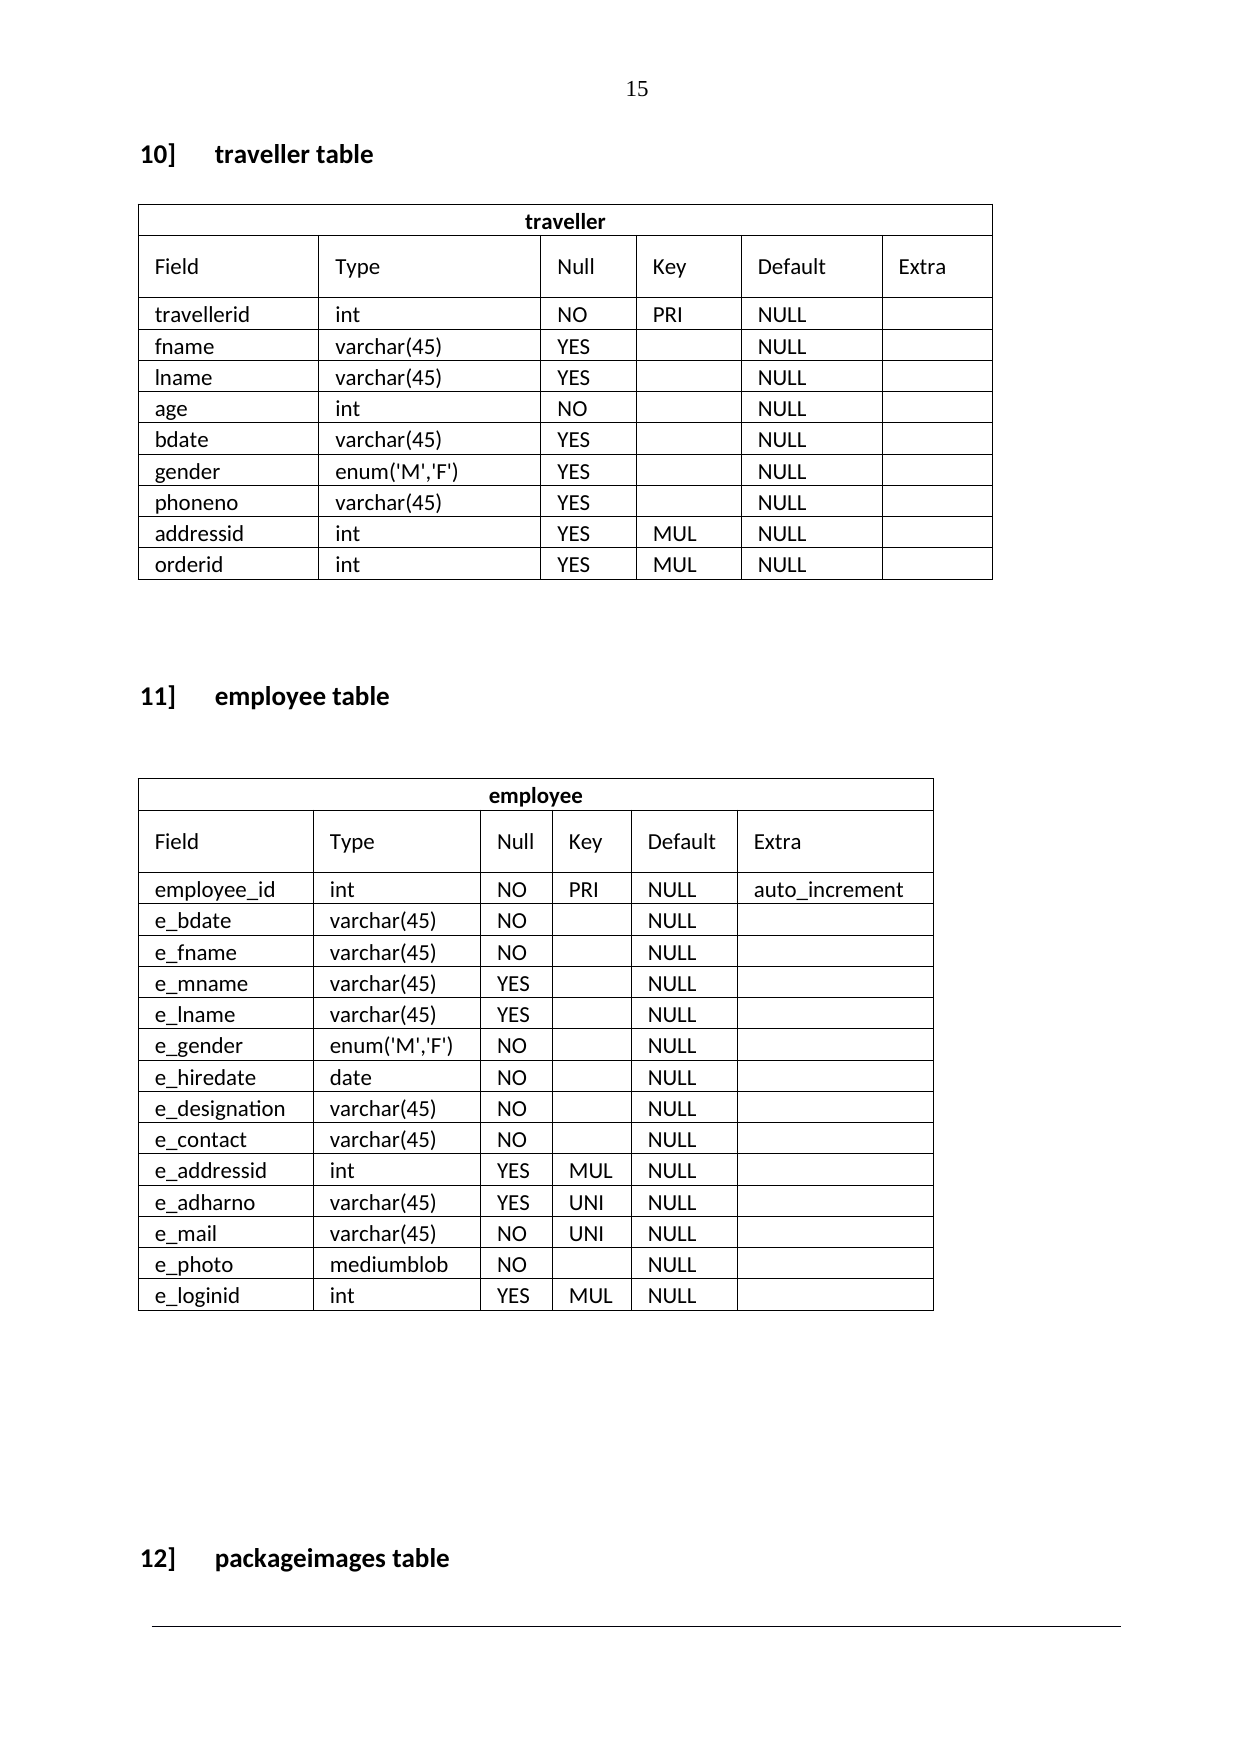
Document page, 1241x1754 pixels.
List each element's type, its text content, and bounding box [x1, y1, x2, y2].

table_cell e_gender [139, 1029, 313, 1059]
table_cell NO [481, 873, 552, 903]
table_cell e_designation [139, 1092, 313, 1122]
text 11] employee table [139, 679, 1134, 712]
table_cell [553, 1248, 631, 1278]
table_cell varchar(45) [319, 423, 540, 453]
table_cell varchar(45) [319, 330, 540, 360]
table_cell e_photo [139, 1248, 313, 1278]
table_cell YES [481, 998, 552, 1028]
table_cell fname [139, 330, 318, 360]
table_cell [553, 1061, 631, 1091]
table_cell int [319, 517, 540, 547]
table_cell Null [541, 236, 636, 297]
table_cell NO [541, 392, 636, 422]
table_cell [738, 1217, 933, 1247]
table_cell [883, 392, 992, 422]
table_cell e_fname [139, 936, 313, 966]
table_cell NULL [742, 548, 882, 578]
table_cell enum('M','F') [319, 455, 540, 485]
table_cell NULL [632, 873, 737, 903]
table_cell e_adharno [139, 1186, 313, 1216]
table_cell [637, 455, 741, 485]
table_cell YES [541, 423, 636, 453]
table_cell MUL [553, 1279, 631, 1309]
table_cell NULL [632, 1123, 737, 1153]
table_cell NULL [742, 517, 882, 547]
table_cell NO [481, 1092, 552, 1122]
table_cell [883, 486, 992, 516]
table_cell NO [541, 298, 636, 328]
table_cell [553, 936, 631, 966]
table_cell int [319, 298, 540, 328]
table_cell travellerid [139, 298, 318, 328]
table_cell NO [481, 936, 552, 966]
table_cell [883, 423, 992, 453]
table_cell e_mail [139, 1217, 313, 1247]
table_cell NO [481, 904, 552, 934]
table_cell Type [314, 811, 480, 872]
table_cell varchar(45) [319, 361, 540, 391]
table_cell e_addressid [139, 1154, 313, 1184]
table_cell YES [541, 455, 636, 485]
table_cell NO [481, 1029, 552, 1059]
table_cell NULL [632, 904, 737, 934]
table_cell varchar(45) [314, 998, 480, 1028]
table_cell [553, 904, 631, 934]
table_cell [553, 1123, 631, 1153]
table_cell NULL [632, 1029, 737, 1059]
table_cell e_bdate [139, 904, 313, 934]
table_cell NULL [632, 1154, 737, 1184]
table_cell [738, 998, 933, 1028]
table_cell e_lname [139, 998, 313, 1028]
table_cell NULL [632, 1061, 737, 1091]
table_cell Key [637, 236, 741, 297]
table_cell NULL [632, 1217, 737, 1247]
table_cell Default [742, 236, 882, 297]
table_cell NULL [632, 1248, 737, 1278]
table_cell YES [481, 1154, 552, 1184]
table_cell gender [139, 455, 318, 485]
table_cell UNI [553, 1217, 631, 1247]
table_cell MUL [553, 1154, 631, 1184]
text 12] packageimages table [139, 1542, 1134, 1575]
table_cell [883, 361, 992, 391]
table_cell e_mname [139, 967, 313, 997]
table_cell NULL [742, 423, 882, 453]
table_cell enum('M','F') [314, 1029, 480, 1059]
table_cell age [139, 392, 318, 422]
table_cell UNI [553, 1186, 631, 1216]
table_cell YES [541, 361, 636, 391]
table_cell NO [481, 1123, 552, 1153]
text 10] traveller table [139, 137, 1134, 171]
table_cell Key [553, 811, 631, 872]
table_cell YES [541, 330, 636, 360]
table_cell [637, 486, 741, 516]
table_cell [637, 330, 741, 360]
table_cell phoneno [139, 486, 318, 516]
table_cell e_contact [139, 1123, 313, 1153]
table_cell YES [541, 548, 636, 578]
table_cell YES [481, 1279, 552, 1309]
table_cell NULL [742, 392, 882, 422]
table_cell Field [139, 811, 313, 872]
table_cell [738, 1154, 933, 1184]
table_cell varchar(45) [314, 967, 480, 997]
table_cell MUL [637, 517, 741, 547]
table_cell [637, 361, 741, 391]
table_cell NULL [632, 967, 737, 997]
table_cell MUL [637, 548, 741, 578]
table_cell varchar(45) [314, 904, 480, 934]
table_cell mediumblob [314, 1248, 480, 1278]
table_cell varchar(45) [314, 936, 480, 966]
table_cell NULL [632, 1279, 737, 1309]
table_cell [738, 904, 933, 934]
table_cell varchar(45) [314, 1186, 480, 1216]
table_cell NULL [742, 298, 882, 328]
table_cell date [314, 1061, 480, 1091]
table_cell YES [541, 517, 636, 547]
table_cell NO [481, 1217, 552, 1247]
table_cell [738, 1123, 933, 1153]
table_cell NULL [632, 998, 737, 1028]
table_cell int [314, 1279, 480, 1309]
table_cell NULL [632, 1186, 737, 1216]
table_cell Field [139, 236, 318, 297]
table_cell NULL [632, 936, 737, 966]
table_cell addressid [139, 517, 318, 547]
table_cell int [314, 1154, 480, 1184]
table_cell [553, 1092, 631, 1122]
table_cell Null [481, 811, 552, 872]
table_cell Extra [738, 811, 933, 872]
table_cell auto_increment [738, 873, 933, 903]
table_cell NULL [742, 486, 882, 516]
table_cell varchar(45) [314, 1217, 480, 1247]
table_cell [738, 1248, 933, 1278]
table_cell varchar(45) [314, 1123, 480, 1153]
table_cell NO [481, 1248, 552, 1278]
table_cell [637, 392, 741, 422]
table_cell NULL [742, 455, 882, 485]
table_cell [553, 1029, 631, 1059]
table_header employee [139, 779, 933, 809]
table_cell [738, 1061, 933, 1091]
table_cell int [319, 548, 540, 578]
table_cell NULL [632, 1092, 737, 1122]
table_cell [738, 1186, 933, 1216]
table_cell Default [632, 811, 737, 872]
table_cell [883, 330, 992, 360]
table_cell NULL [742, 361, 882, 391]
table_cell [553, 967, 631, 997]
table_cell [883, 455, 992, 485]
table_cell Extra [883, 236, 992, 297]
table_cell YES [481, 967, 552, 997]
table_cell Type [319, 236, 540, 297]
table_cell [883, 517, 992, 547]
table_cell bdate [139, 423, 318, 453]
table_cell [883, 298, 992, 328]
table_cell [553, 998, 631, 1028]
table_cell lname [139, 361, 318, 391]
table_cell [738, 1092, 933, 1122]
table_cell PRI [553, 873, 631, 903]
table_cell YES [481, 1186, 552, 1216]
table_cell NULL [742, 330, 882, 360]
table_cell varchar(45) [314, 1092, 480, 1122]
table_cell [738, 1029, 933, 1059]
table_cell e_hiredate [139, 1061, 313, 1091]
table_cell employee_id [139, 873, 313, 903]
table_cell [738, 1279, 933, 1309]
table_cell int [314, 873, 480, 903]
table_cell PRI [637, 298, 741, 328]
table_cell varchar(45) [319, 486, 540, 516]
table_cell e_loginid [139, 1279, 313, 1309]
table_cell int [319, 392, 540, 422]
table_cell [738, 936, 933, 966]
table_cell [637, 423, 741, 453]
table_cell [738, 967, 933, 997]
table_cell NO [481, 1061, 552, 1091]
table_cell YES [541, 486, 636, 516]
table_cell orderid [139, 548, 318, 578]
table_header traveller [139, 205, 992, 235]
table_cell [883, 548, 992, 578]
